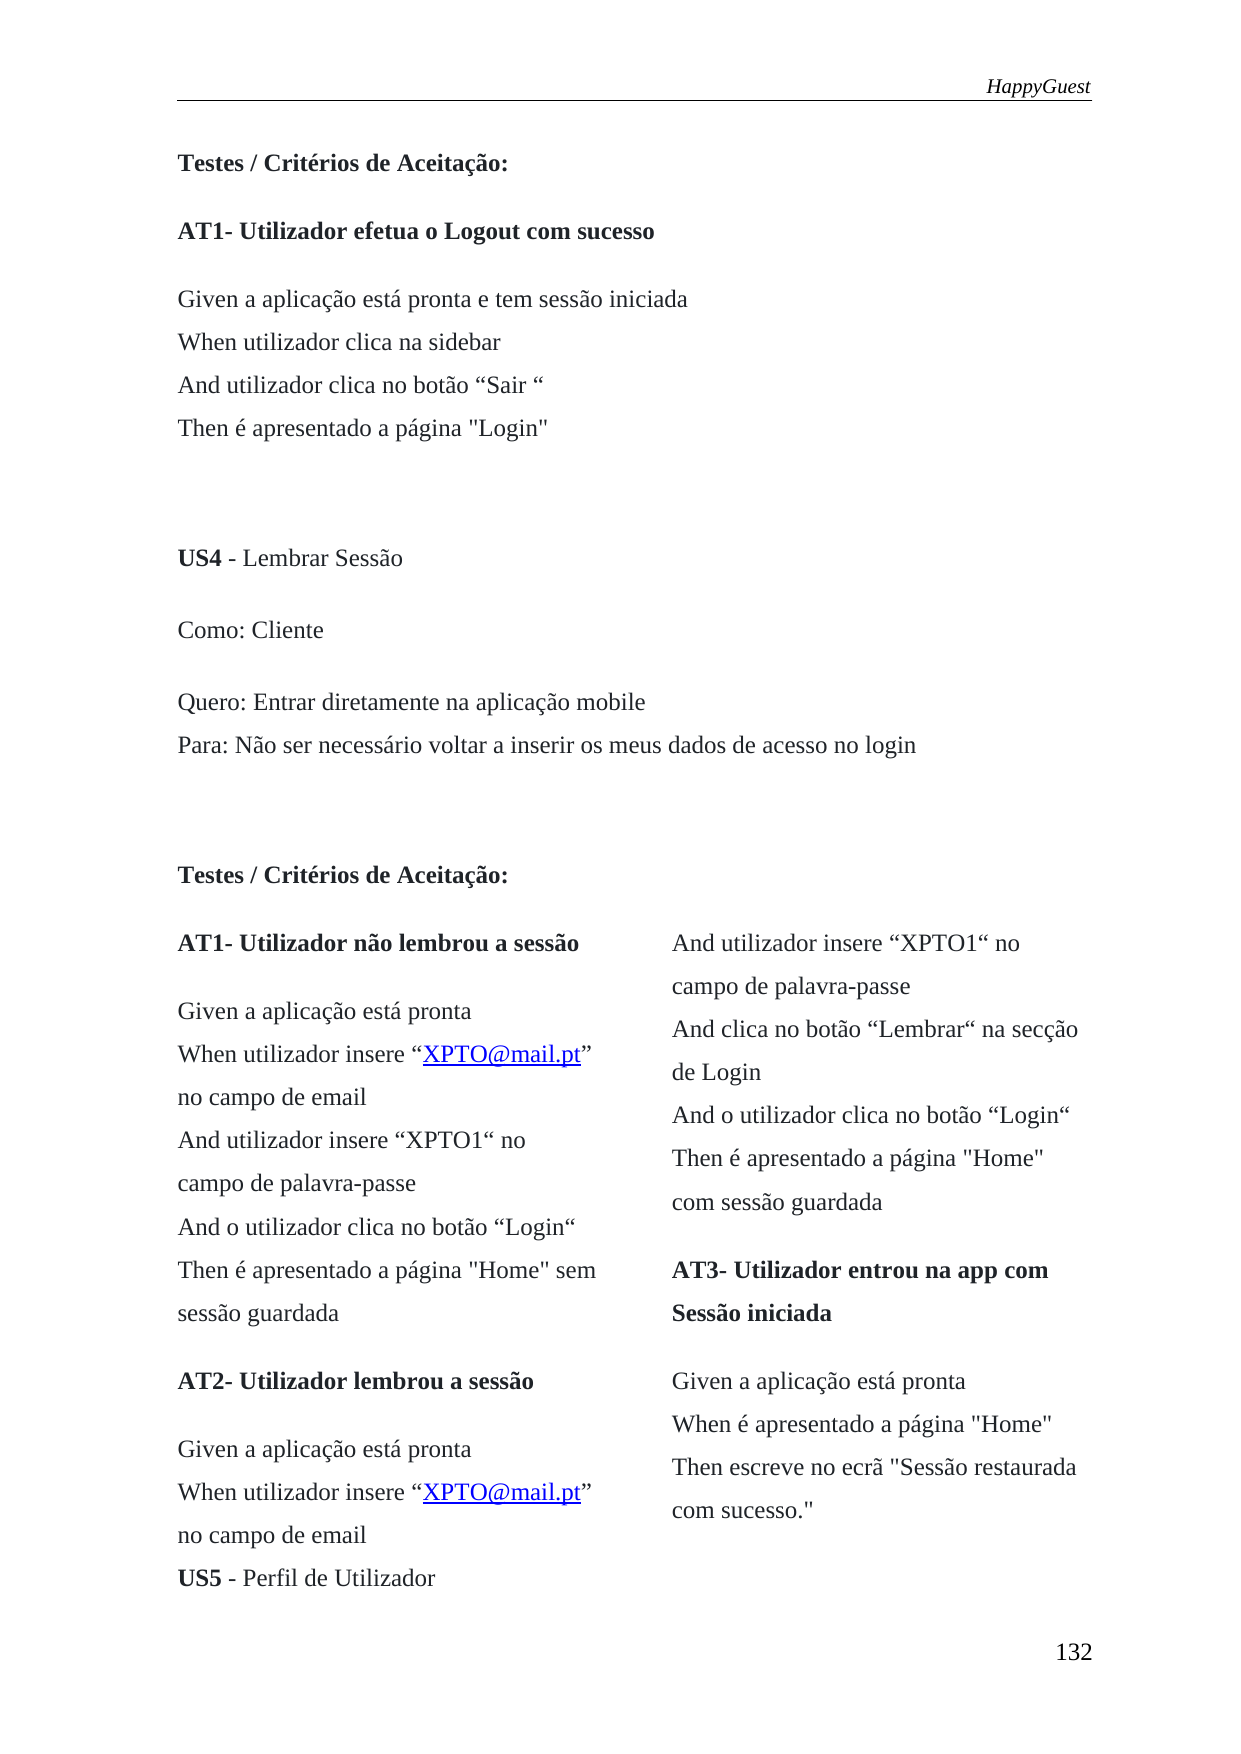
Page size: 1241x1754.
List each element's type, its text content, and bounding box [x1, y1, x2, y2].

text US5 - Perfil de Utilizador [177, 1563, 1092, 1592]
text Given a aplicação está pronta When utilizador insere “XPTO@mail.pt” no campo de email And utilizador insere “XPTO1“ no campo de palavra-passe And clica no botão “Lembrar“ na secção de Login And o utilizador clica no botão “Login“ Then é apresentado a página "Home" com sessão guardada [672, 928, 1092, 1215]
text Testes / Critérios de Aceitação: [177, 148, 1092, 176]
text Given a aplicação está pronta When é apresentado a página "Home" Then escreve no ecrã "Sessão restaurada com sucesso." [672, 1366, 1092, 1524]
text AT1- Utilizador não lembrou a sessão [177, 928, 598, 957]
text Given a aplicação está pronta e tem sessão iniciada When utilizador clica na sidebar And utilizador clica no botão “Sair “ Then é apresentado a página "Login" [177, 284, 1092, 442]
text AT2- Utilizador lembrou a sessão [177, 1366, 598, 1395]
text Como: Cliente [177, 615, 1092, 644]
text Given a aplicação está pronta When utilizador insere “XPTO@mail.pt” no campo de email And utilizador insere “XPTO1“ no campo de palavra-passe And o utilizador clica no botão “Login“ Then é apresentado a página "Home" sem sessão guardada [177, 996, 598, 1327]
text Given a aplicação está pronta When utilizador insere “XPTO@mail.pt” no campo de email And utilizador insere “XPTO1“ no campo de palavra-passe And clica no botão “Lembrar“ na secção de Login And o utilizador clica no botão “Login“ Then é apresentado a página "Home" com sessão guardada [177, 1434, 598, 1549]
text AT3- Utilizador entrou na app com Sessão iniciada [672, 1255, 1092, 1327]
text AT1- Utilizador efetua o Logout com sucesso [177, 216, 1092, 244]
text US4 - Lembrar Sessão [177, 543, 1092, 571]
text Para: Não ser necessário voltar a inserir os meus dados de acesso no login [177, 730, 1092, 759]
text Testes / Critérios de Aceitação: [177, 860, 1092, 888]
text Quero: Entrar diretamente na aplicação mobile [177, 687, 1092, 716]
